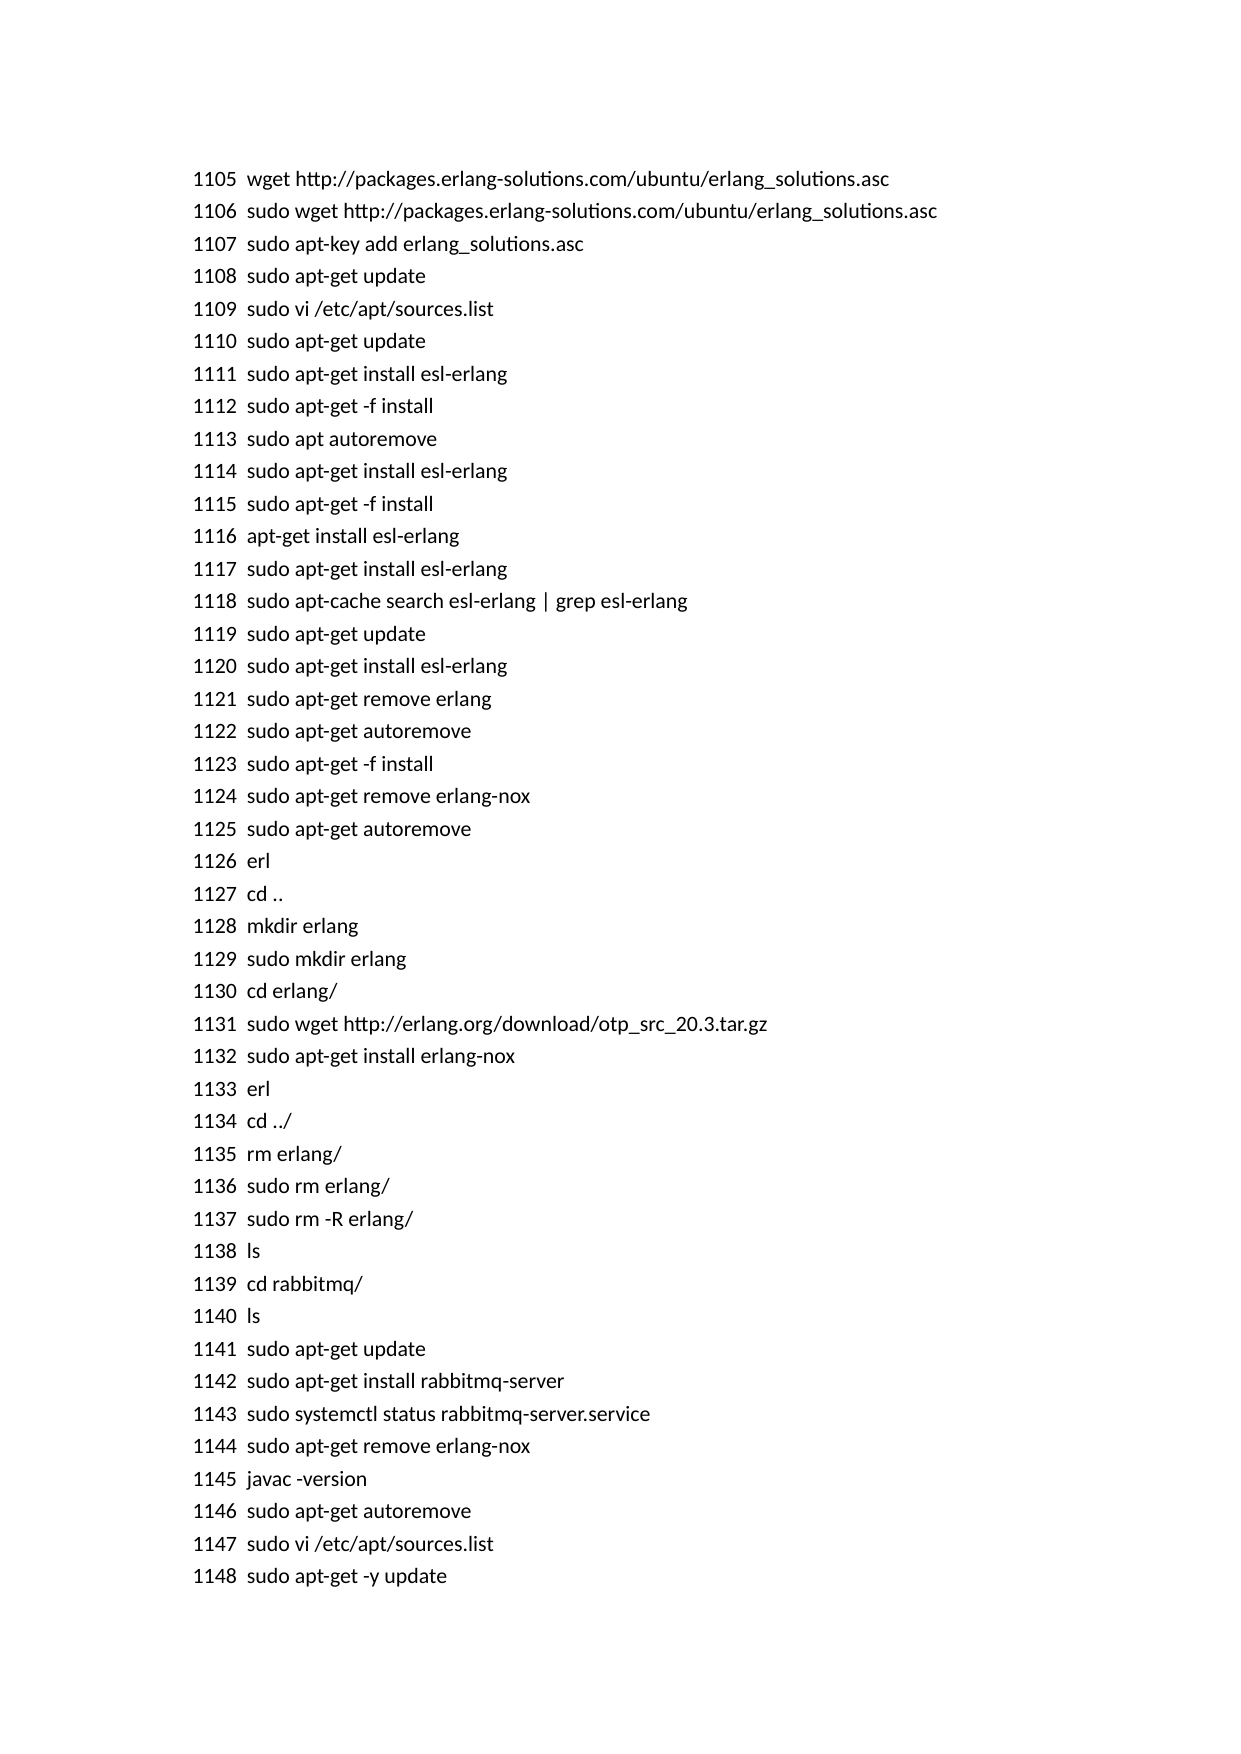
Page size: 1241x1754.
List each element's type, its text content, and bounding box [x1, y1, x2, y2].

text 1148 sudo apt-get -y update [187, 1559, 1053, 1592]
text 1106 sudo wget http://packages.erlang-solutions.com/ubuntu/erlang_solutions.asc [187, 194, 1053, 227]
text 1117 sudo apt-get install esl-erlang [187, 552, 1053, 584]
text 1111 sudo apt-get install esl-erlang [187, 357, 1053, 389]
text 1136 sudo rm erlang/ [187, 1169, 1053, 1202]
text 1123 sudo apt-get -f install [187, 747, 1053, 779]
text 1121 sudo apt-get remove erlang [187, 682, 1053, 714]
text 1137 sudo rm -R erlang/ [187, 1202, 1053, 1234]
text 1122 sudo apt-get autoremove [187, 714, 1053, 747]
text 1108 sudo apt-get update [187, 259, 1053, 292]
text 1144 sudo apt-get remove erlang-nox [187, 1429, 1053, 1462]
text 1132 sudo apt-get install erlang-nox [187, 1039, 1053, 1072]
text 1110 sudo apt-get update [187, 324, 1053, 357]
text 1119 sudo apt-get update [187, 617, 1053, 649]
text 1143 sudo systemctl status rabbitmq-server.service [187, 1397, 1053, 1429]
text 1118 sudo apt-cache search esl-erlang | grep esl-erlang [187, 584, 1053, 617]
text 1140 ls [187, 1299, 1053, 1332]
text 1113 sudo apt autoremove [187, 422, 1053, 454]
text 1147 sudo vi /etc/apt/sources.list [187, 1527, 1053, 1559]
text 1125 sudo apt-get autoremove [187, 812, 1053, 844]
text 1135 rm erlang/ [187, 1137, 1053, 1169]
text 1112 sudo apt-get -f install [187, 389, 1053, 422]
text 1105 wget http://packages.erlang-solutions.com/ubuntu/erlang_solutions.asc [187, 162, 1053, 194]
text 1114 sudo apt-get install esl-erlang [187, 454, 1053, 487]
text 1145 javac -version [187, 1462, 1053, 1494]
text 1124 sudo apt-get remove erlang-nox [187, 779, 1053, 812]
text 1130 cd erlang/ [187, 974, 1053, 1007]
text 1133 erl [187, 1072, 1053, 1104]
text 1115 sudo apt-get -f install [187, 487, 1053, 519]
text 1107 sudo apt-key add erlang_solutions.asc [187, 227, 1053, 259]
text 1127 cd .. [187, 877, 1053, 909]
text 1129 sudo mkdir erlang [187, 942, 1053, 974]
text 1142 sudo apt-get install rabbitmq-server [187, 1364, 1053, 1397]
text 1146 sudo apt-get autoremove [187, 1494, 1053, 1527]
text 1141 sudo apt-get update [187, 1332, 1053, 1364]
text 1116 apt-get install esl-erlang [187, 519, 1053, 552]
text 1138 ls [187, 1234, 1053, 1267]
text 1128 mkdir erlang [187, 909, 1053, 942]
text 1120 sudo apt-get install esl-erlang [187, 649, 1053, 682]
text 1109 sudo vi /etc/apt/sources.list [187, 292, 1053, 324]
text 1126 erl [187, 844, 1053, 877]
text 1134 cd ../ [187, 1104, 1053, 1137]
text 1139 cd rabbitmq/ [187, 1267, 1053, 1299]
text 1131 sudo wget http://erlang.org/download/otp_src_20.3.tar.gz [187, 1007, 1053, 1039]
